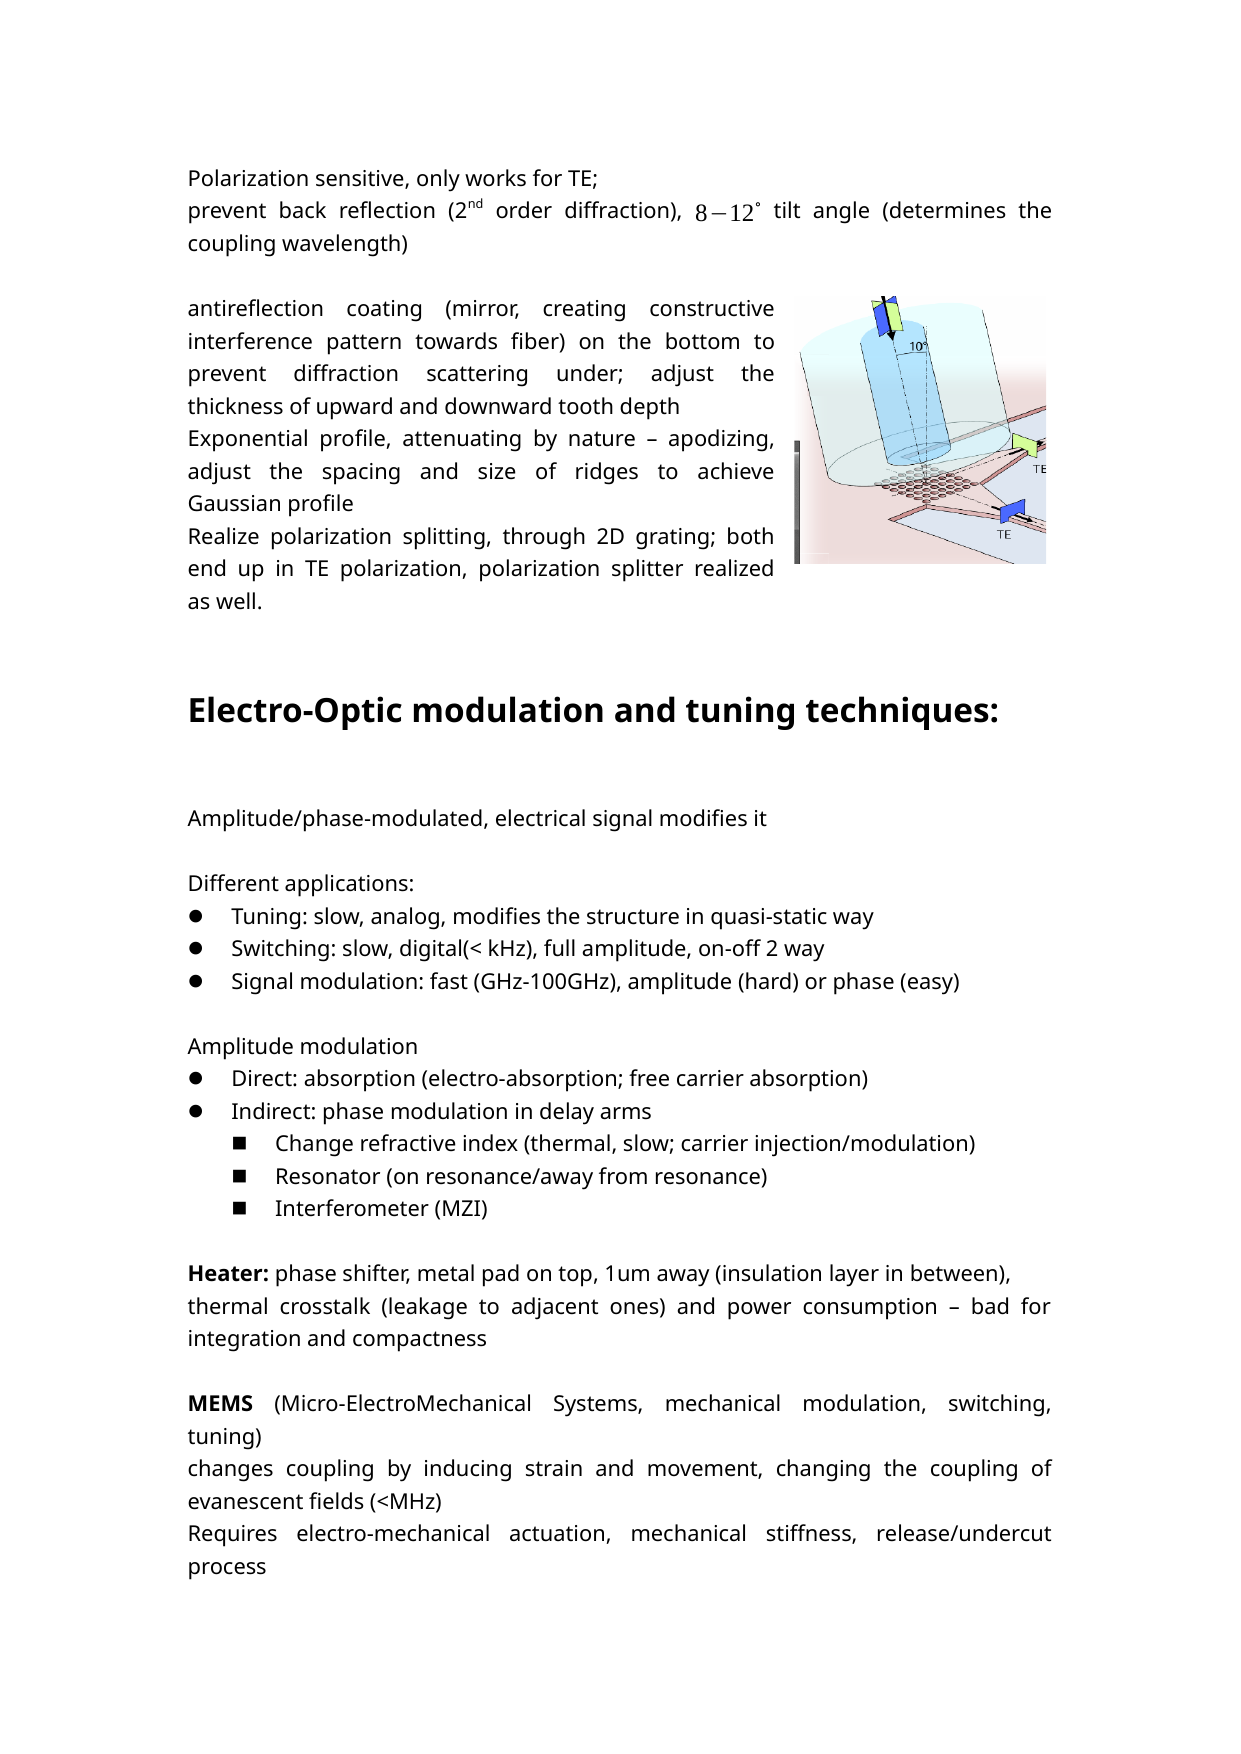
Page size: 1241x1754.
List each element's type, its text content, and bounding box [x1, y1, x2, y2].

text Requires electro-mechanical actuation, mechanical stiffness, release/undercut process [187, 1517, 1053, 1582]
text Amplitude modulation [187, 1029, 1053, 1062]
list Direct: absorption (electro-absorption; free carrier absorption) [187, 1062, 1053, 1094]
text changes coupling by inducing strain and movement, changing the coupling of evanescent fields (<MHz) [187, 1452, 1053, 1517]
text thermal crosstalk (leakage to adjacent ones) and power consumption – bad for integration and compactness [187, 1289, 1053, 1354]
list Switching: slow, digital(< kHz), full amplitude, on-off 2 way [187, 932, 1053, 964]
text Polarization sensitive, only works for TE; [187, 162, 1053, 194]
text MEMS (Micro-ElectroMechanical Systems, mechanical modulation, switching, tuning) [187, 1387, 1053, 1452]
text antireflection coating (mirror, creating constructive interference pattern towards fiber) on the bottom to prevent diffraction scattering under; adjust the thickness of upward and downward tooth depth [187, 292, 1053, 422]
list Change refractive index (thermal, slow; carrier injection/modulation) [231, 1127, 1053, 1159]
text prevent back reflection (2nd order diffraction), tilt angle (determines the coupling wavelength) [187, 194, 1053, 259]
list Resonator (on resonance/away from resonance) [231, 1159, 1053, 1192]
text Realize polarization splitting, through 2D grating; both end up in TE polarization, polarization splitter realized as well. [187, 519, 1053, 617]
list Interferometer (MZI) [231, 1192, 1053, 1224]
text Amplitude/phase-modulated, electrical signal modifies it [187, 802, 1053, 834]
list Signal modulation: fast (GHz-100GHz), amplitude (hard) or phase (easy) [187, 964, 1053, 997]
text Different applications: [187, 867, 1053, 899]
list Indirect: phase modulation in delay arms [187, 1094, 1053, 1127]
text Exponential profile, attenuating by nature – apodizing, adjust the spacing and size of ridges to achieve Gaussian profile [187, 422, 792, 519]
subtitle Electro-Optic modulation and tuning techniques: [187, 677, 1053, 742]
text Heater: phase shifter, metal pad on top, 1um away (insulation layer in between), [187, 1257, 1053, 1289]
list Tuning: slow, analog, modifies the structure in quasi-static way [187, 899, 1053, 932]
picture [792, 296, 1046, 562]
